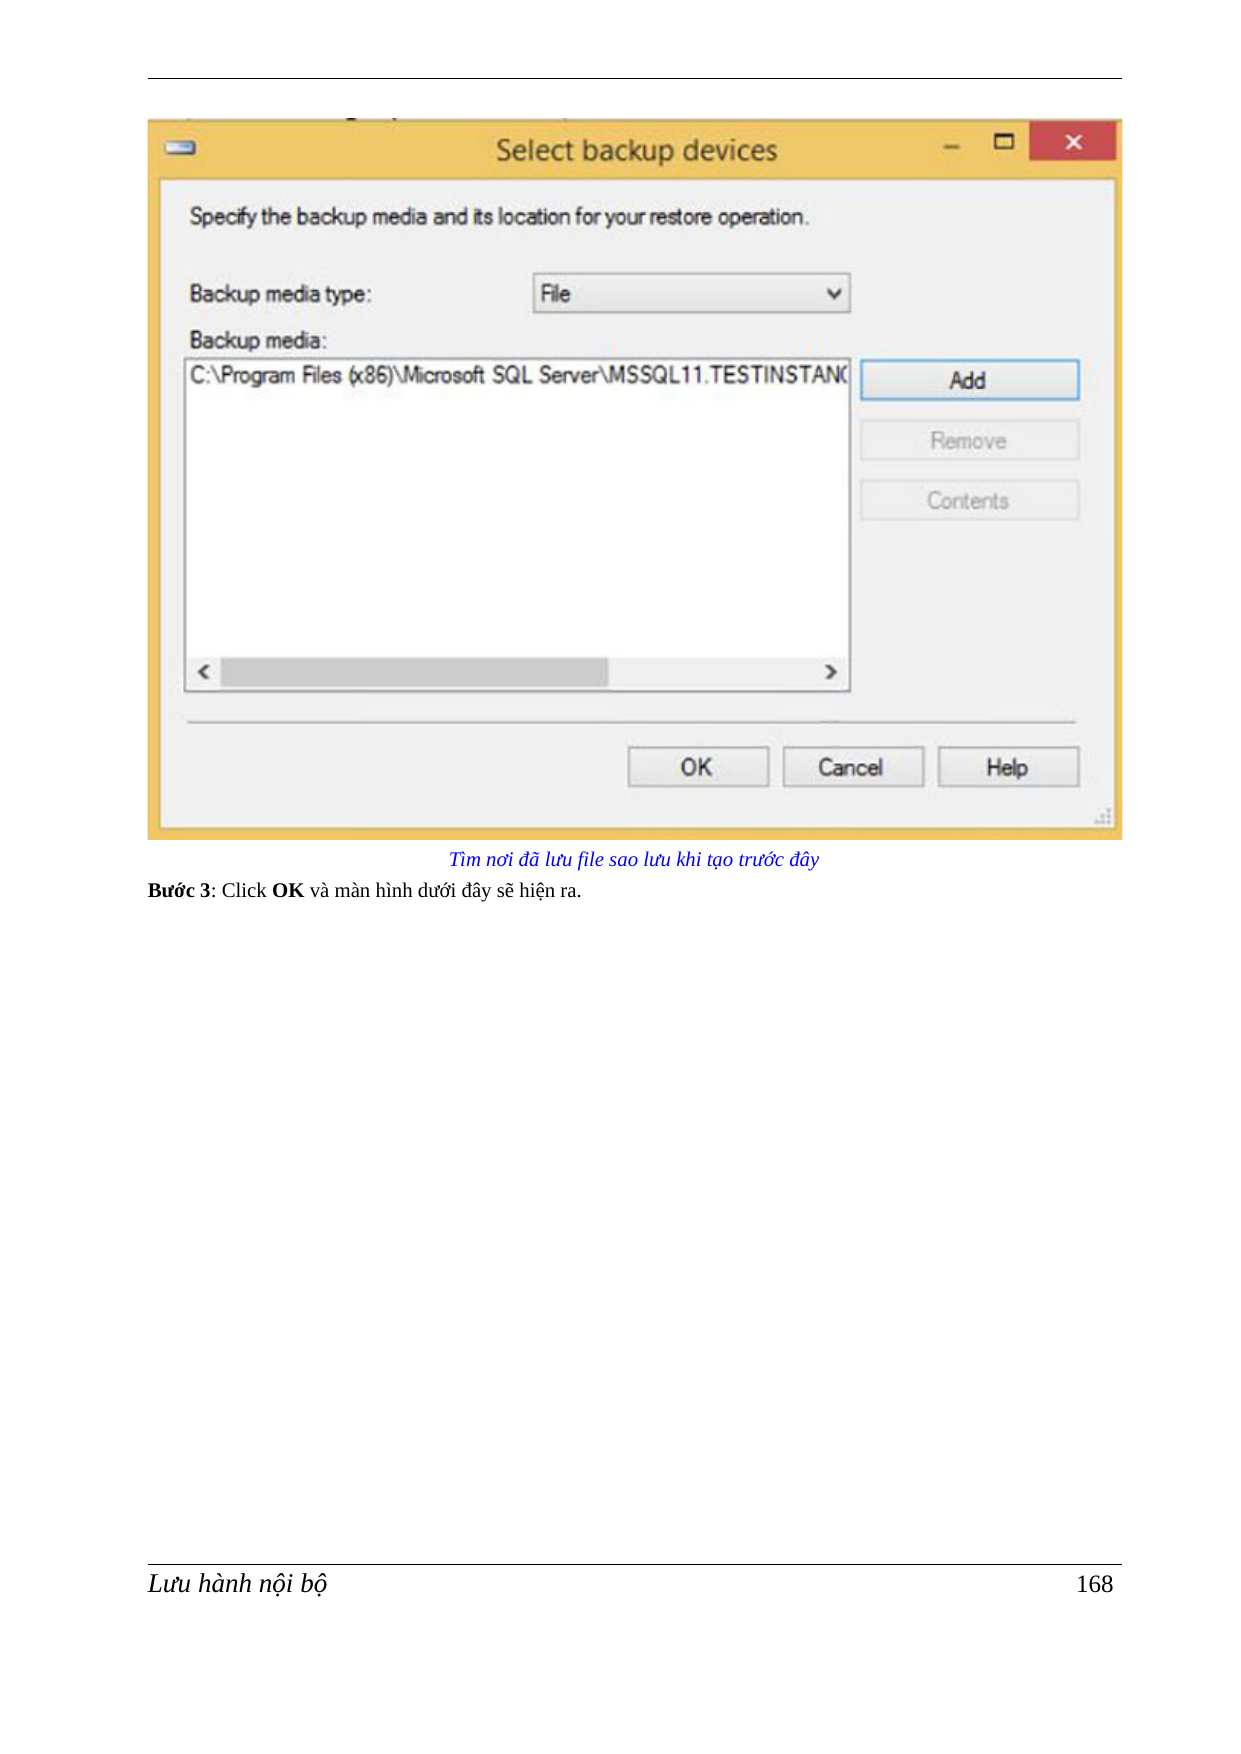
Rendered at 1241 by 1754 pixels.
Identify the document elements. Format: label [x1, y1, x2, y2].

picture [147, 118, 1123, 840]
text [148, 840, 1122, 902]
